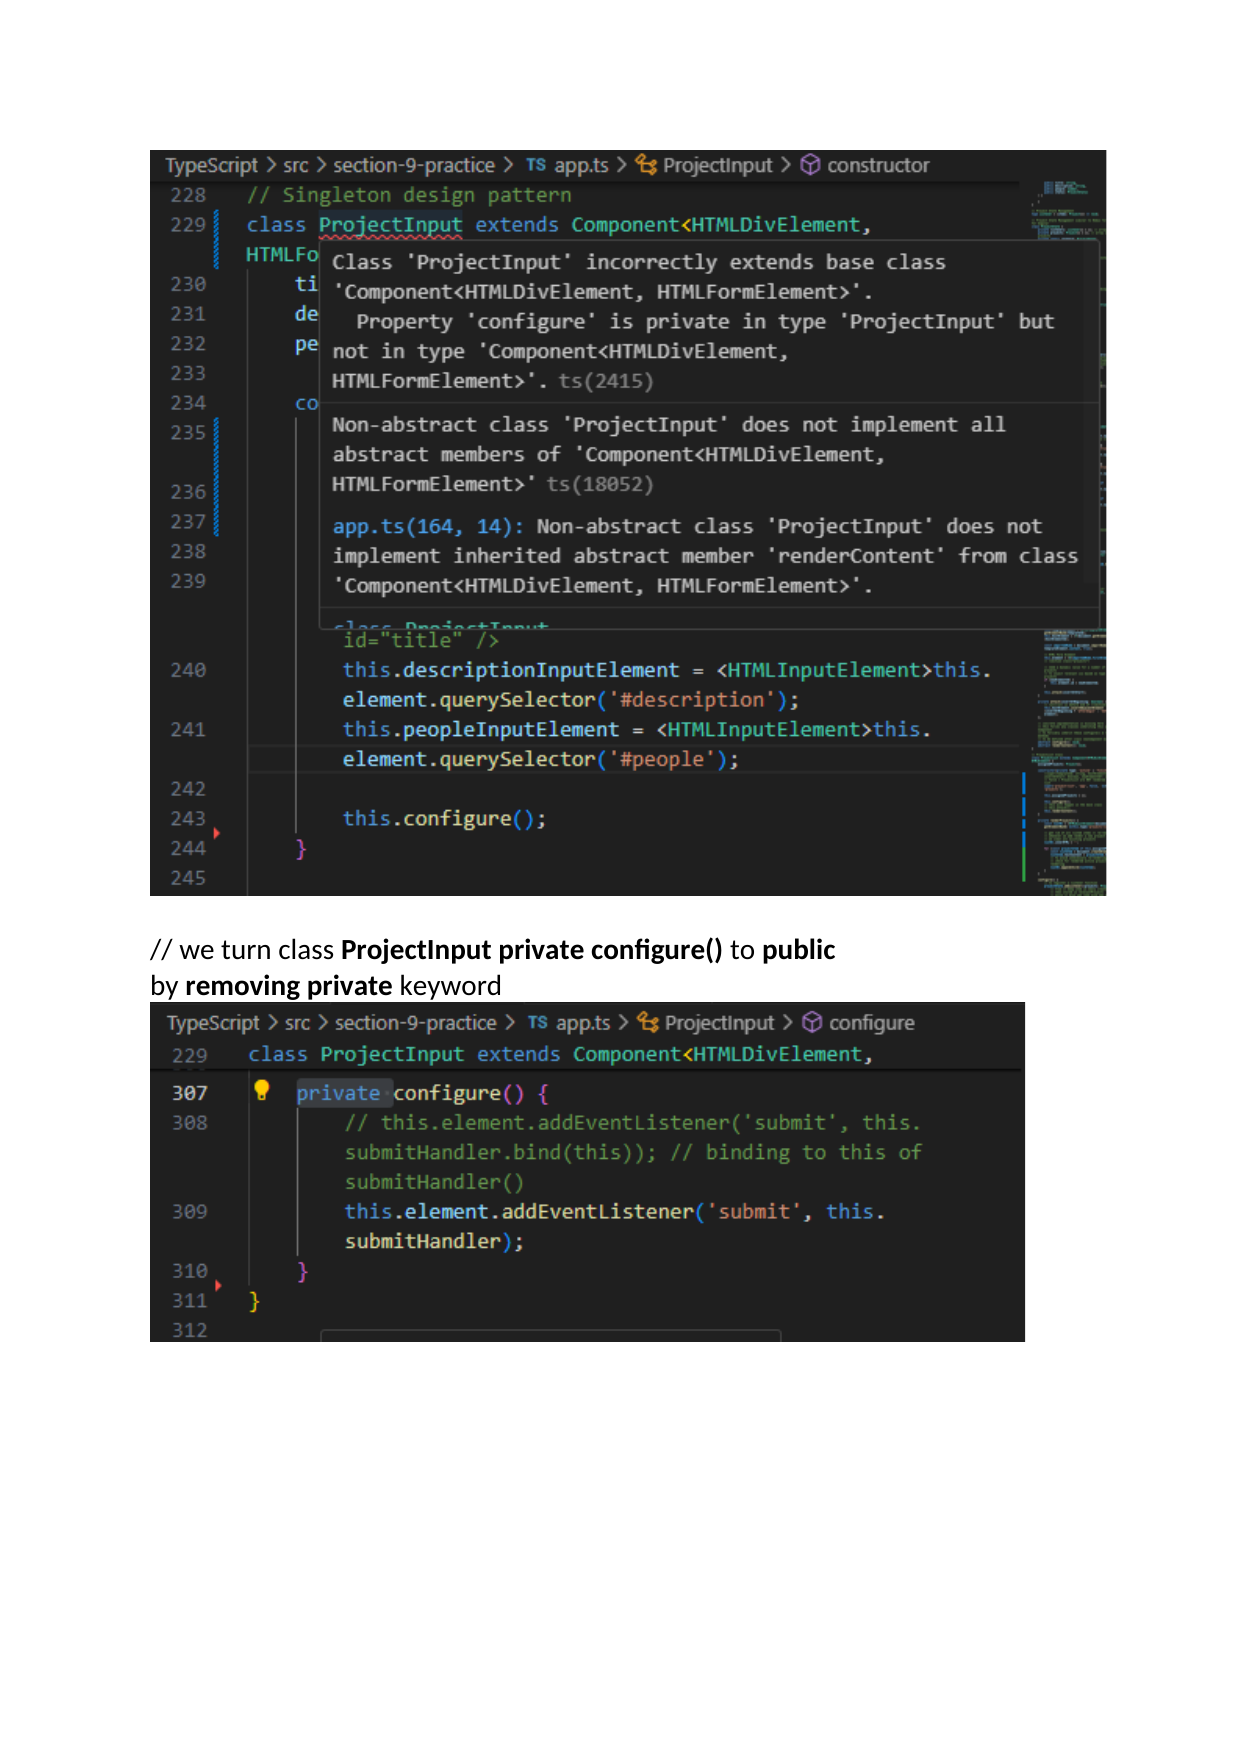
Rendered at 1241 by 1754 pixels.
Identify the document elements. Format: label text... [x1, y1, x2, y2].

text by removing private keyword [150, 967, 1090, 1002]
picture [150, 1002, 1025, 1342]
picture [150, 150, 1107, 896]
text // we turn class ProjectInput private configure() to public [150, 931, 1090, 967]
